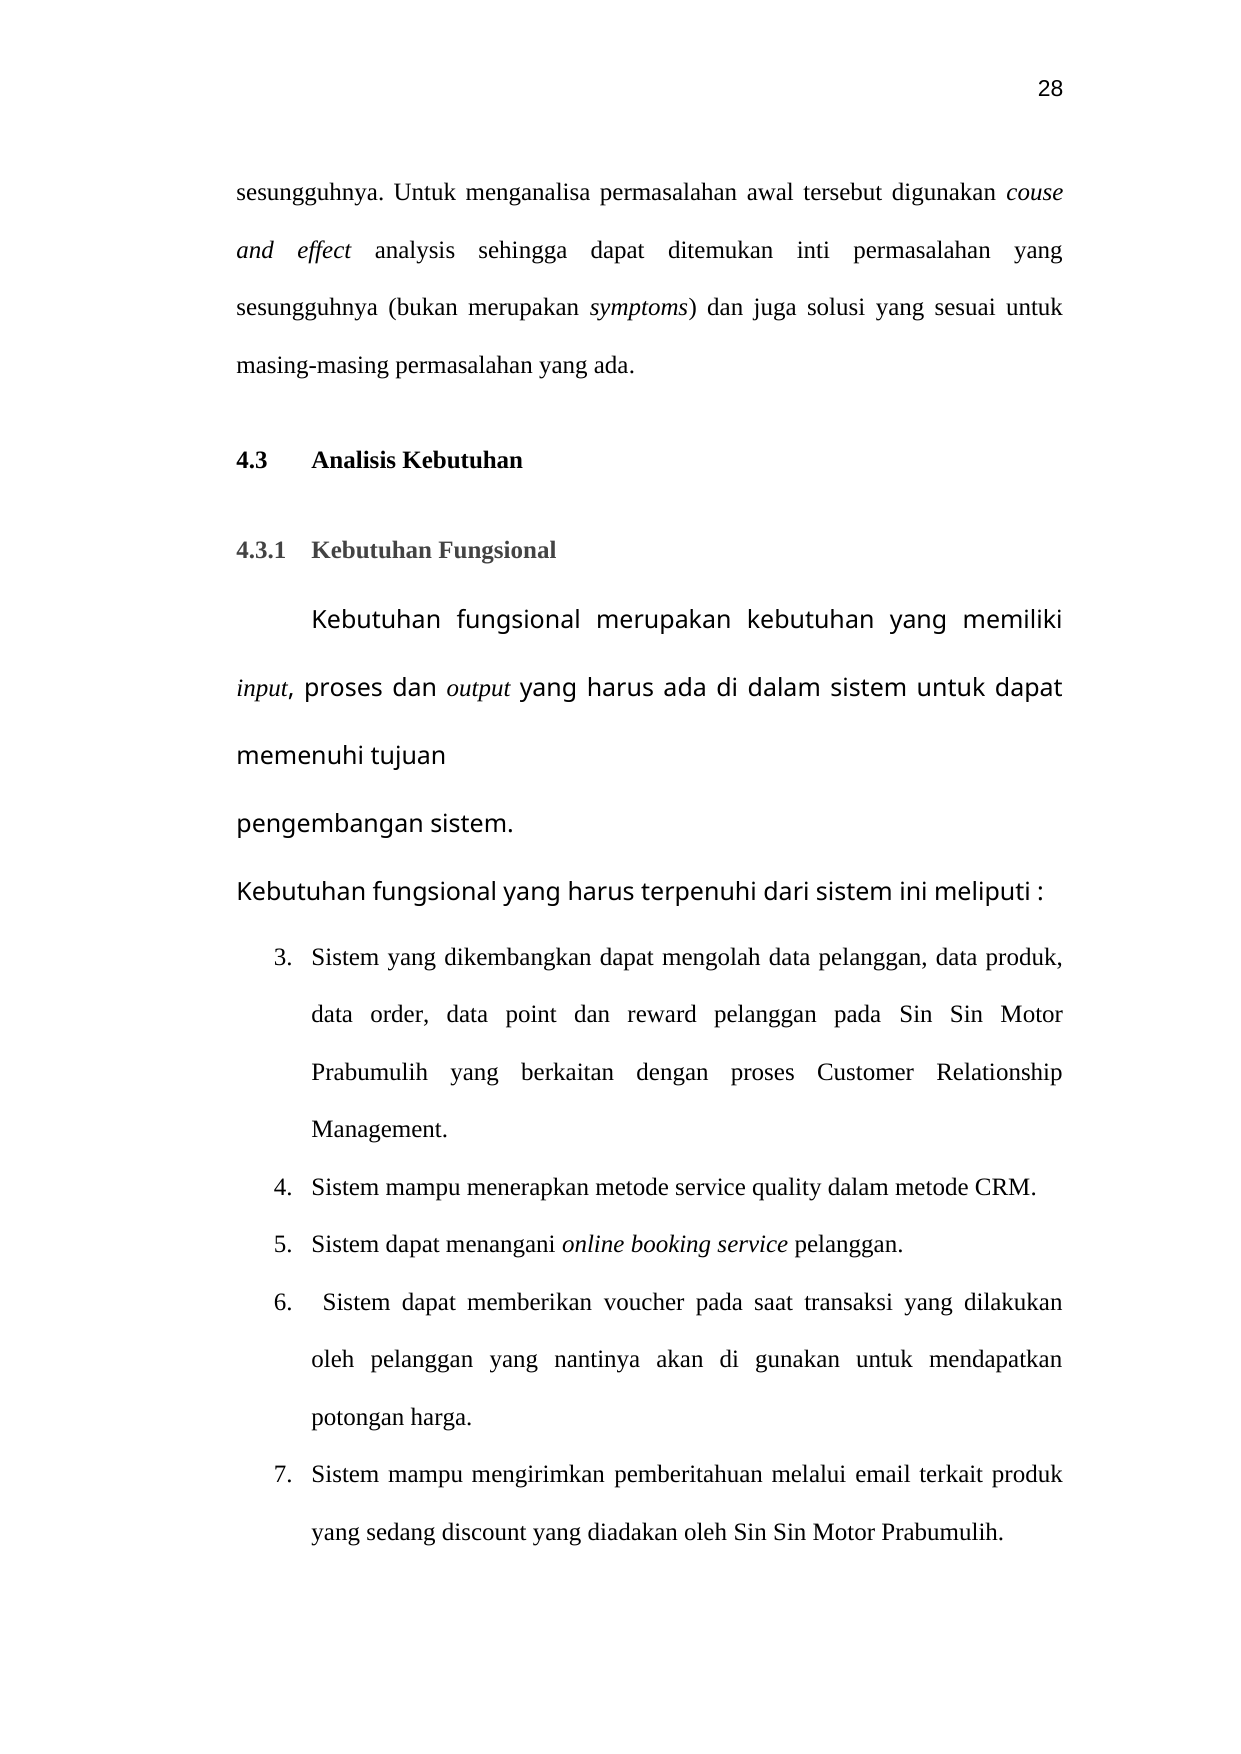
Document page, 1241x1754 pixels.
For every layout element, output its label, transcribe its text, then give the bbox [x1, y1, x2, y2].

text Kebutuhan fungsional yang harus terpenuhi dari sistem ini meliputi : [236, 874, 1063, 908]
list 4.3 Analisis Kebutuhan [236, 445, 1063, 473]
text Kebutuhan fungsional merupakan kebutuhan yang memiliki input, proses dan output yang harus ada di dalam sistem untuk dapat memenuhi tujuan pengembangan sistem. [236, 601, 1063, 840]
list Sistem yang dikembangkan dapat mengolah data pelanggan, data produk, data order, data point dan reward pelanggan pada Sin Sin Motor Prabumulih yang berkaitan dengan proses Customer Relationship Management. [274, 942, 1063, 1143]
list Sistem mampu mengirimkan pemberitahuan melalui email terkait produk yang sedang discount yang diadakan oleh Sin Sin Motor Prabumulih. [274, 1459, 1063, 1546]
list Sistem mampu menerapkan metode service quality dalam metode CRM. [274, 1172, 1063, 1201]
list Sistem dapat menangani online booking service pelanggan. [274, 1229, 1063, 1258]
text 4.3.1 Kebutuhan Fungsional [236, 536, 1063, 564]
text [236, 177, 1063, 378]
list Sistem dapat memberikan voucher pada saat transaksi yang dilakukan oleh pelanggan yang nantinya akan di gunakan untuk mendapatkan potongan harga. [274, 1287, 1063, 1431]
